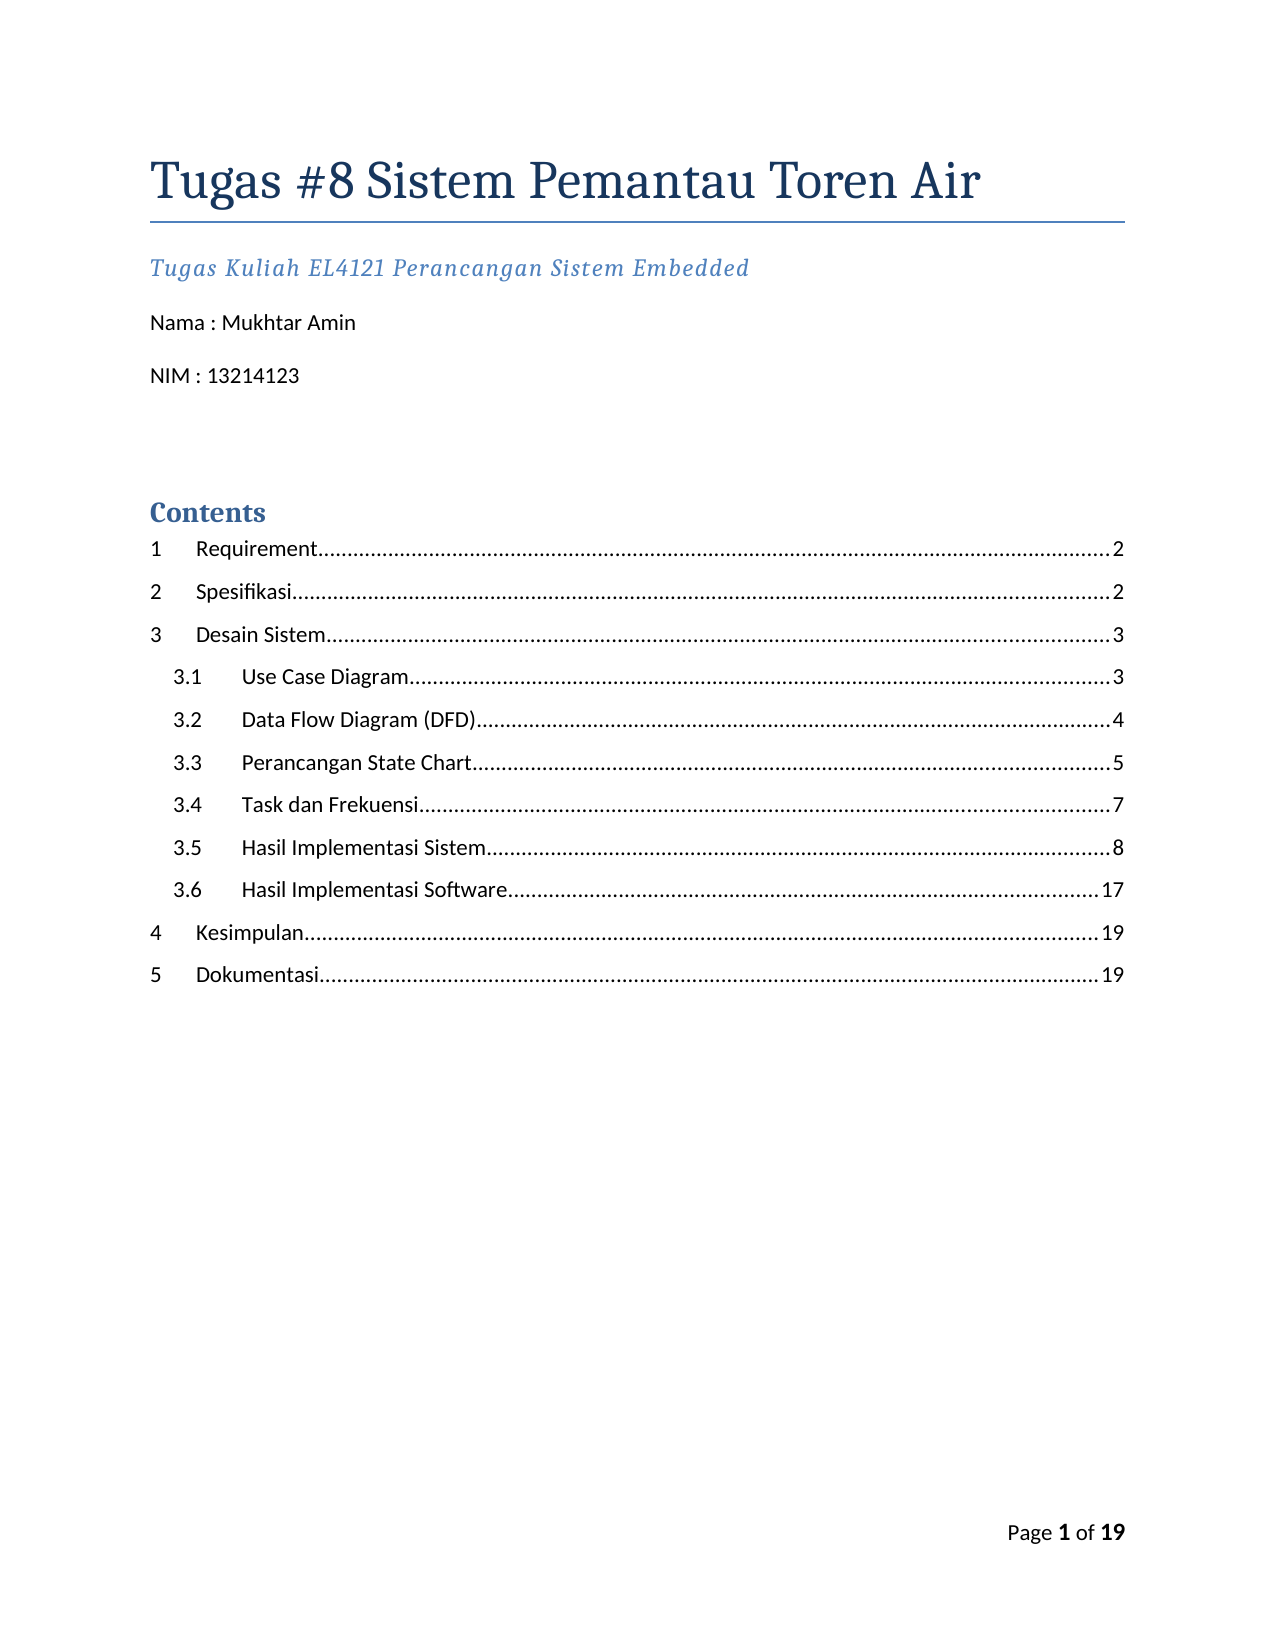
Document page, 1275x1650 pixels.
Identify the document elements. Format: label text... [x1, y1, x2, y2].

text Nama : Mukhtar Amin [150, 308, 1125, 336]
title Tugas #8 Sistem Pemantau Toren Air [150, 150, 1125, 221]
text NIM : 13214123 [150, 361, 1125, 389]
subtitle Tugas Kuliah EL4121 Perancangan Sistem Embedded [150, 254, 1125, 283]
